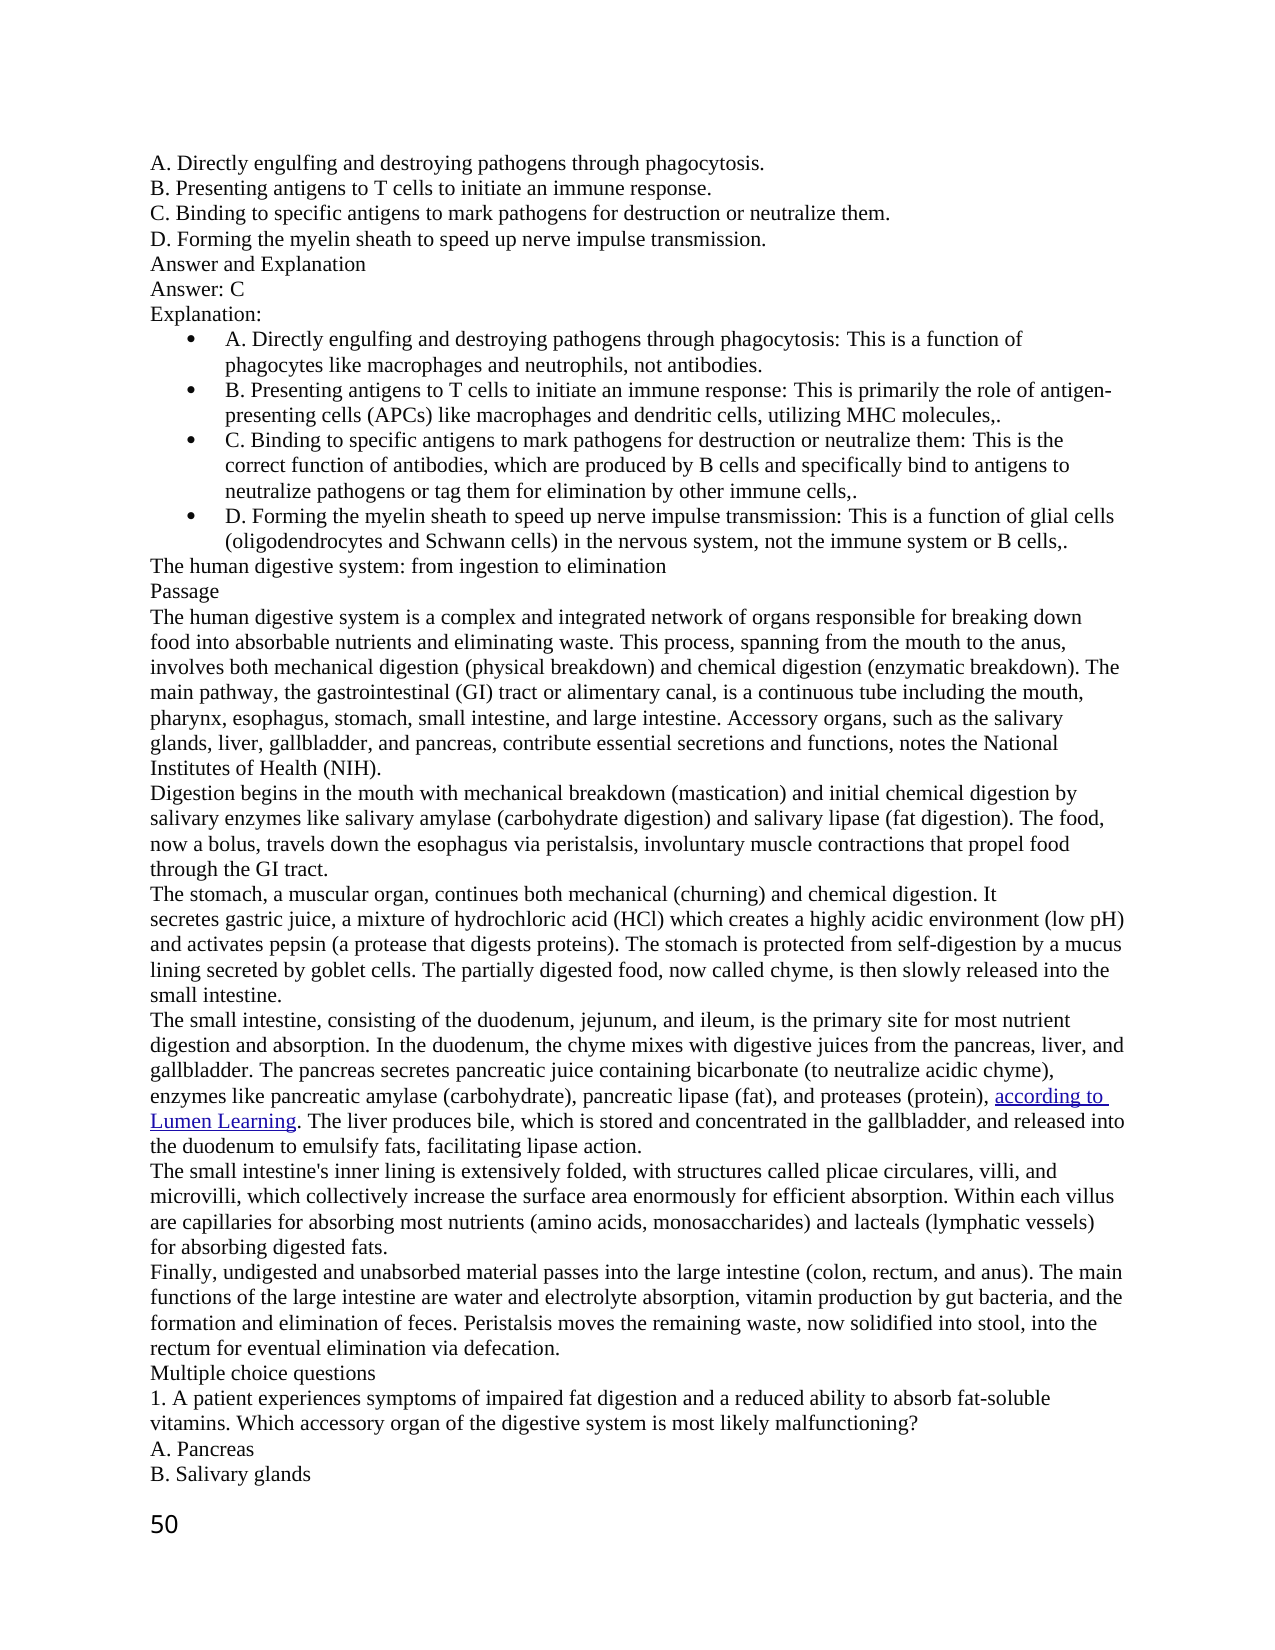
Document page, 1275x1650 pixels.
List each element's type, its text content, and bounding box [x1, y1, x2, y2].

list A. Directly engulfing and destroying pathogens through phagocytosis: This is a function of phagocytes like macrophages and neutrophils, not antibodies. [187, 326, 1125, 377]
text The stomach, a muscular organ, continues both mechanical (churning) and chemical digestion. It secretes gastric juice, a mixture of hydrochloric acid (HCl) which creates a highly acidic environment (low pH) and activates pepsin (a protease that digests proteins). The stomach is protected from self-digestion by a mucus lining secreted by goblet cells. The partially digested food, now called chyme, is then slowly released into the small intestine. [150, 881, 1125, 1007]
text Answer and Explanation [150, 251, 1125, 276]
text Passage [150, 578, 1125, 604]
text A. Directly engulfing and destroying pathogens through phagocytosis. B. Presenting antigens to T cells to initiate an immune response. C. Binding to specific antigens to mark pathogens for destruction or neutralize them. D. Forming the myelin sheath to speed up nerve impulse transmission. [150, 150, 1125, 251]
text The small intestine's inner lining is extensively folded, with structures called plicae circulares, villi, and microvilli, which collectively increase the surface area enormously for efficient absorption. Within each villus are capillaries for absorbing most nutrients (amino acids, monosaccharides) and lacteals (lymphatic vessels) for absorbing digested fats. [150, 1158, 1125, 1259]
text 1. A patient experiences symptoms of impaired fat digestion and a reduced ability to absorb fat-soluble vitamins. Which accessory organ of the digestive system is most likely malfunctioning? [150, 1385, 1125, 1436]
text The human digestive system is a complex and integrated network of organs responsible for breaking down food into absorbable nutrients and eliminating waste. This process, spanning from the mouth to the anus, involves both mechanical digestion (physical breakdown) and chemical digestion (enzymatic breakdown). The main pathway, the gastrointestinal (GI) tract or alimentary canal, is a continuous tube including the mouth, pharynx, esophagus, stomach, small intestine, and large intestine. Accessory organs, such as the salivary glands, liver, gallbladder, and pancreas, contribute essential secretions and functions, notes the National Institutes of Health (NIH). [150, 604, 1125, 780]
text Explanation: [150, 301, 1125, 326]
text Digestion begins in the mouth with mechanical breakdown (mastication) and initial chemical digestion by salivary enzymes like salivary amylase (carbohydrate digestion) and salivary lipase (fat digestion). The food, now a bolus, travels down the esophagus via peristalsis, involuntary muscle contractions that propel food through the GI tract. [150, 780, 1125, 881]
text Finally, undigested and unabsorbed material passes into the large intestine (colon, rectum, and anus). The main functions of the large intestine are water and electrolyte absorption, vitamin production by gut bacteria, and the formation and elimination of feces. Peristalsis moves the remaining waste, now solidified into stool, into the rectum for eventual elimination via defecation. [150, 1259, 1125, 1360]
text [150, 1436, 1125, 1486]
text The small intestine, consisting of the duodenum, jejunum, and ileum, is the primary site for most nutrient digestion and absorption. In the duodenum, the chyme mixes with digestive juices from the pancreas, liver, and gallbladder. The pancreas secretes pancreatic juice containing bicarbonate (to neutralize acidic chyme), enzymes like pancreatic amylase (carbohydrate), pancreatic lipase (fat), and proteases (protein), according to Lumen Learning. The liver produces bile, which is stored and concentrated in the gallbladder, and released into the duodenum to emulsify fats, facilitating lipase action. [150, 1007, 1125, 1158]
list D. Forming the myelin sheath to speed up nerve impulse transmission: This is a function of glial cells (oligodendrocytes and Schwann cells) in the nervous system, not the immune system or B cells,. [187, 503, 1125, 553]
text The human digestive system: from ingestion to elimination [150, 553, 1125, 578]
text Answer: C [150, 276, 1125, 301]
text Multiple choice questions [150, 1360, 1125, 1385]
list C. Binding to specific antigens to mark pathogens for destruction or neutralize them: This is the correct function of antibodies, which are produced by B cells and specifically bind to antigens to neutralize pathogens or tag them for elimination by other immune cells,. [187, 427, 1125, 503]
list B. Presenting antigens to T cells to initiate an immune response: This is primarily the role of antigen-presenting cells (APCs) like macrophages and dendritic cells, utilizing MHC molecules,. [187, 377, 1125, 427]
